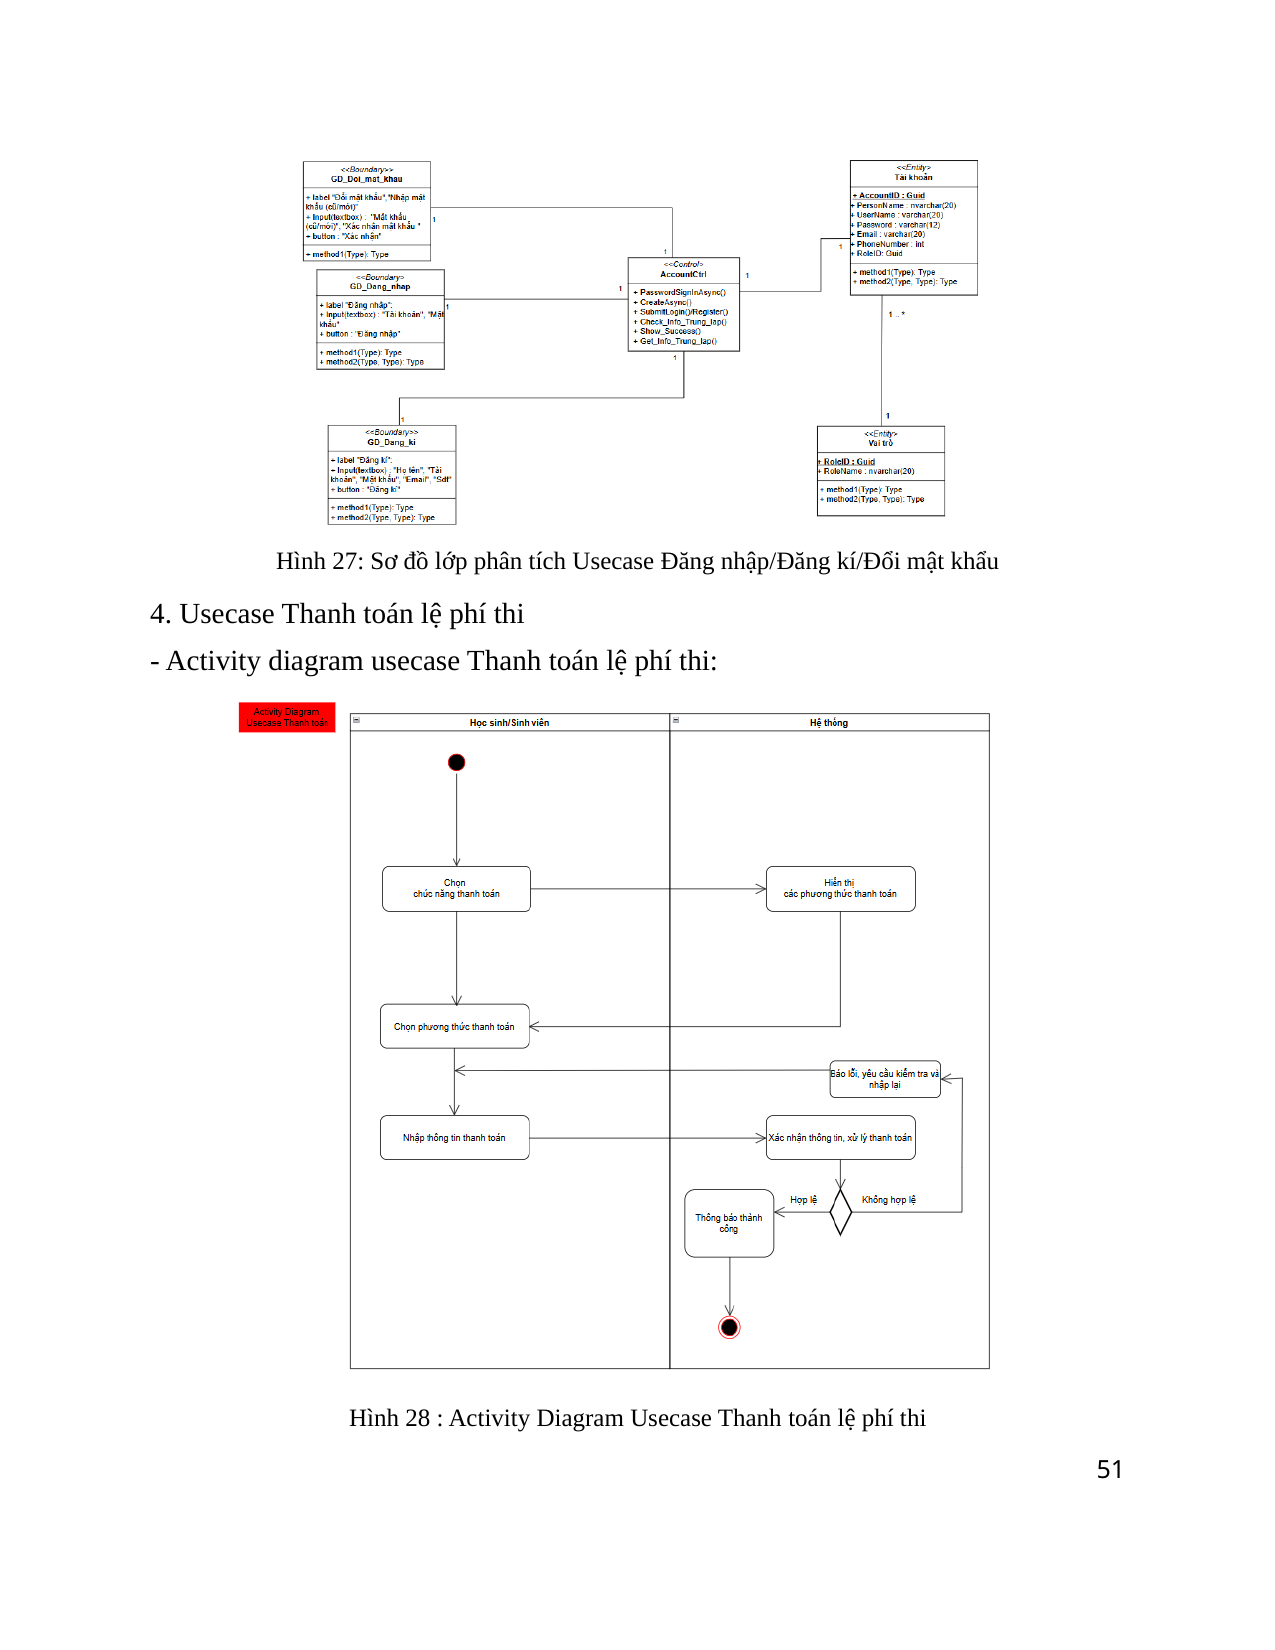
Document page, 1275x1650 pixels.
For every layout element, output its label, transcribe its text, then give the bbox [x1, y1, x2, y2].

picture [300, 150, 984, 525]
text Hình 28 : Activity Diagram Usecase Thanh toán lệ phí thi [150, 1403, 1125, 1431]
text - Activity diagram usecase Thanh toán lệ phí thi: [150, 643, 1125, 676]
text Hình 27: Sơ đồ lớp phân tích Usecase Đăng nhập/Đăng kí/Đổi mật khẩu [150, 546, 1125, 575]
subtitle 4. Usecase Thanh toán lệ phí thi [150, 596, 1125, 629]
picture [225, 698, 1038, 1381]
